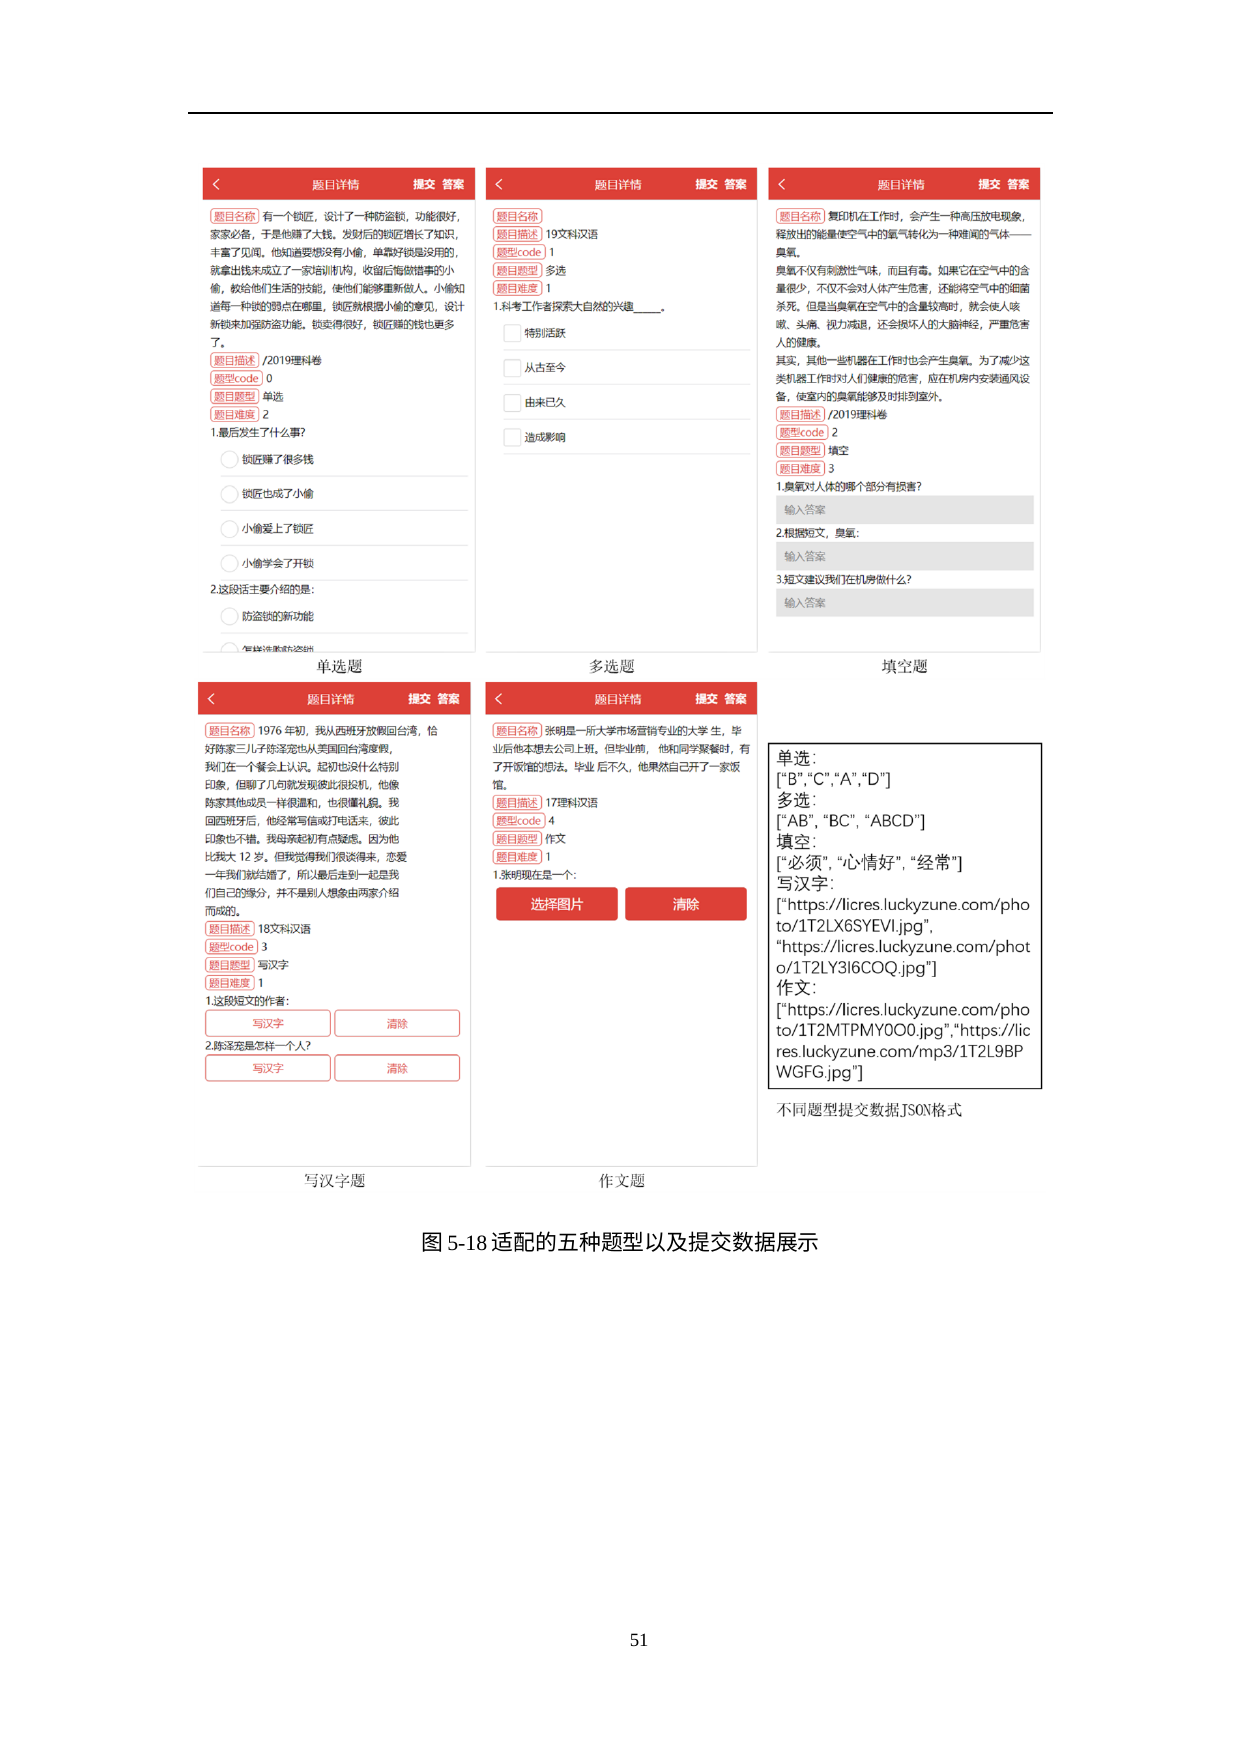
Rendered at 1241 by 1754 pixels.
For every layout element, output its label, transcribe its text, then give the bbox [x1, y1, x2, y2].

text 图5-18适配的五种题型以及提交数据展示 [187, 1224, 1053, 1257]
picture [194, 162, 1047, 1196]
